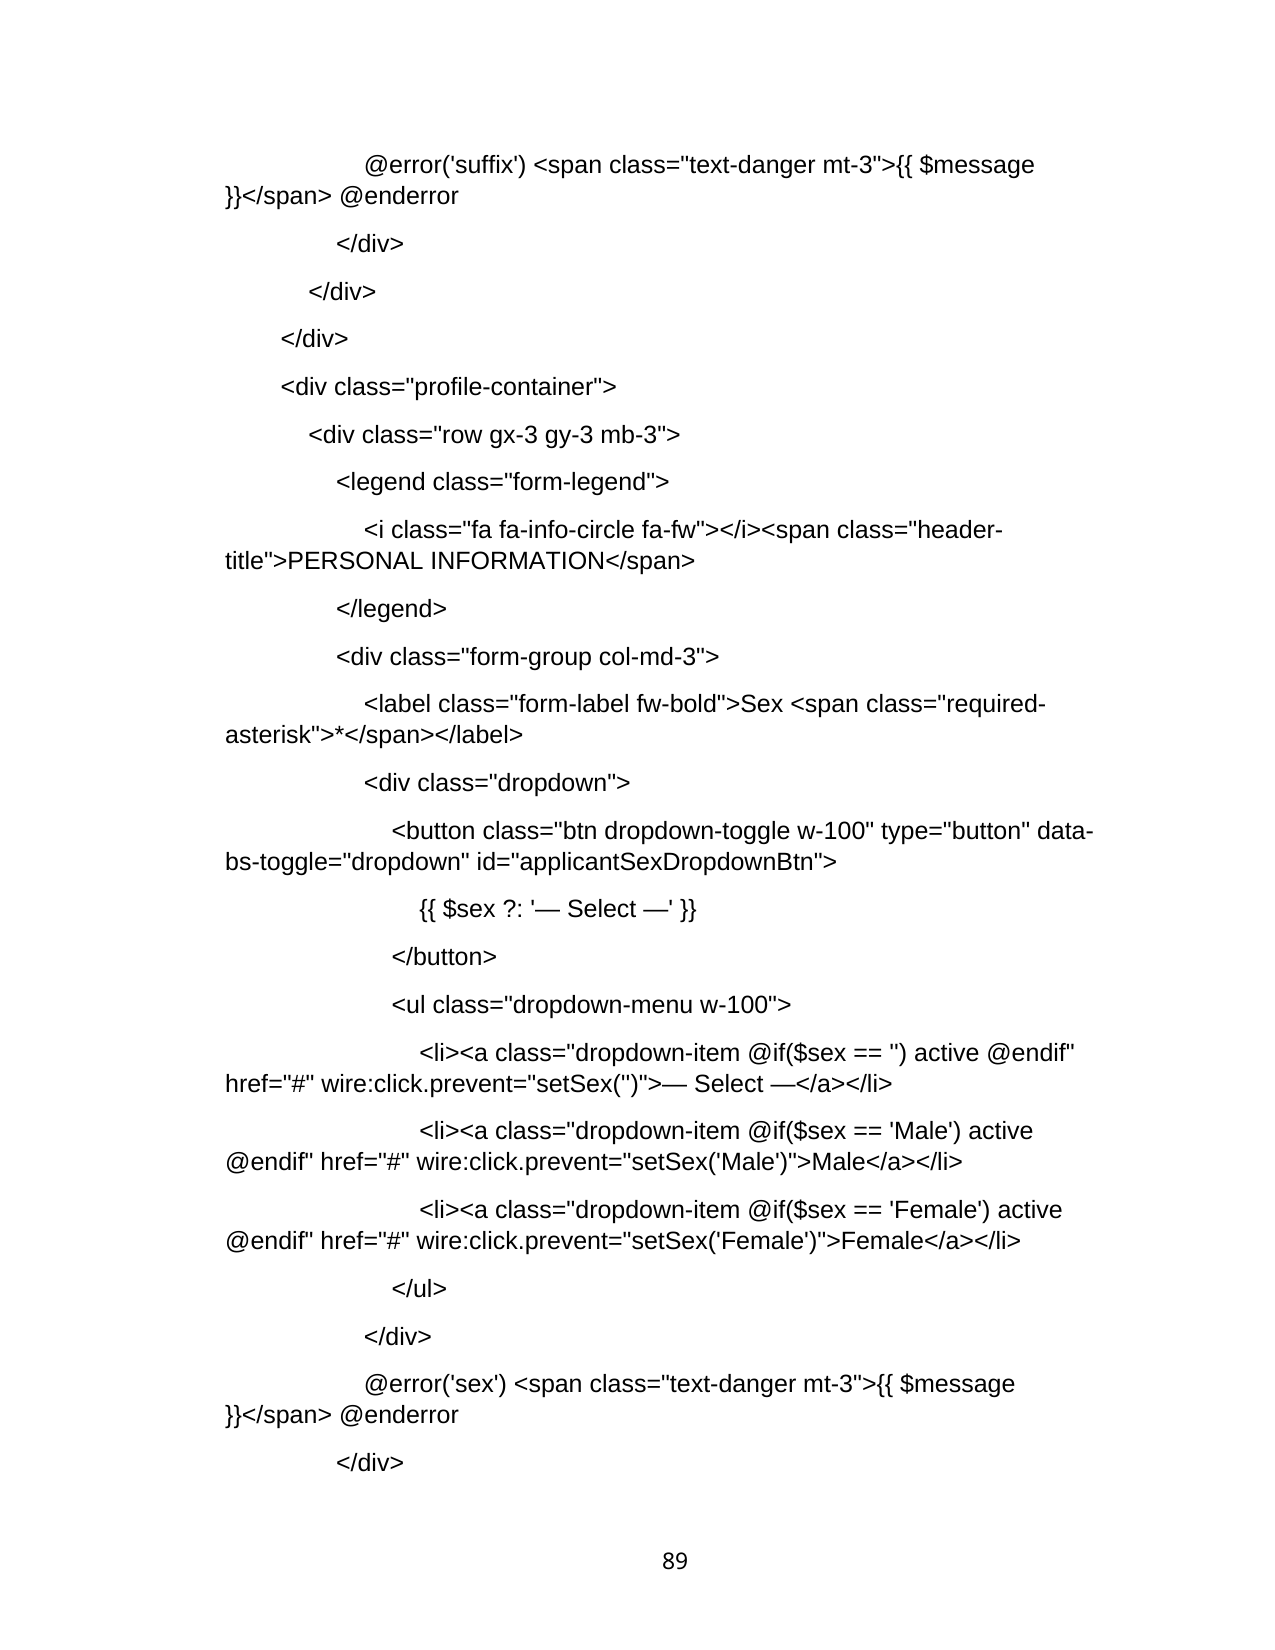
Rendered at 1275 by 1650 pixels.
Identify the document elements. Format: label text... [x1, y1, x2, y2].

text {{ $sex ?: '— Select —' }} [225, 894, 1125, 923]
text <legend class="form-legend"> [225, 467, 1125, 496]
text <li><a class="dropdown-item @if($sex == '') active @endif" href="#" wire:click.prevent="setSex('')">— Select —</a></li> [225, 1037, 1125, 1097]
text <ul class="dropdown-menu w-100"> [225, 990, 1125, 1018]
text <div class="profile-container"> [225, 372, 1125, 401]
text </ul> [225, 1274, 1125, 1302]
text </div> [225, 276, 1125, 305]
text </div> [225, 324, 1125, 353]
text <i class="fa fa-info-circle fa-fw"></i><span class="header-title">PERSONAL INFORMATION</span> [225, 515, 1125, 575]
text <li><a class="dropdown-item @if($sex == 'Female') active @endif" href="#" wire:click.prevent="setSex('Female')">Female</a></li> [225, 1195, 1125, 1255]
text </div> [225, 229, 1125, 257]
text <li><a class="dropdown-item @if($sex == 'Male') active @endif" href="#" wire:click.prevent="setSex('Male')">Male</a></li> [225, 1116, 1125, 1176]
text <label class="form-label fw-bold">Sex <span class="required-asterisk">*</span></label> [225, 689, 1125, 749]
text </div> [225, 1448, 1125, 1477]
text </button> [225, 942, 1125, 971]
text </legend> [225, 594, 1125, 622]
text <div class="row gx-3 gy-3 mb-3"> [225, 419, 1125, 448]
text </div> [225, 1321, 1125, 1350]
text @error('sex') <span class="text-danger mt-3">{{ $message }}</span> @enderror [225, 1369, 1125, 1429]
text <button class="btn dropdown-toggle w-100" type="button" data-bs-toggle="dropdown" id="applicantSexDropdownBtn"> [225, 816, 1125, 875]
text @error('suffix') <span class="text-danger mt-3">{{ $message }}</span> @enderror [225, 150, 1125, 210]
text <div class="dropdown"> [225, 768, 1125, 797]
text <div class="form-group col-md-3"> [225, 641, 1125, 670]
